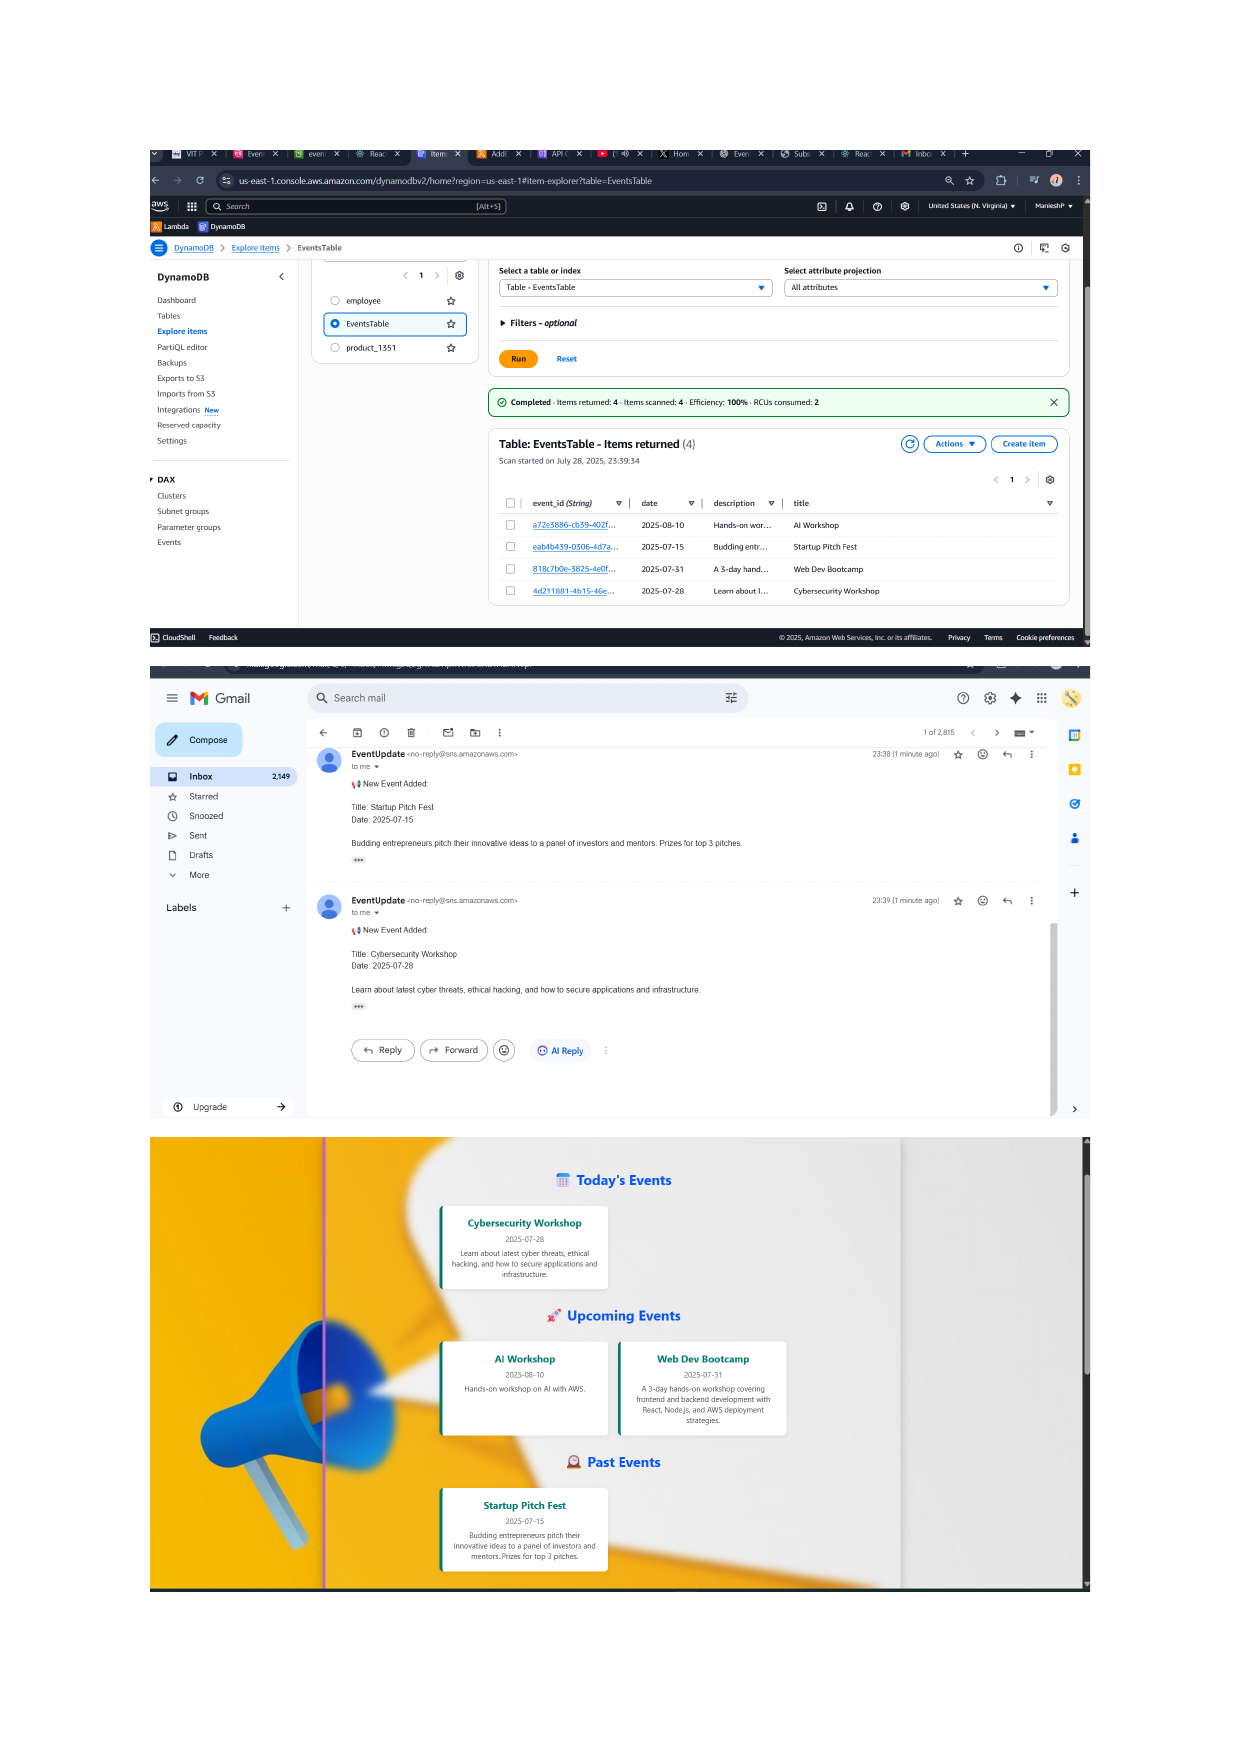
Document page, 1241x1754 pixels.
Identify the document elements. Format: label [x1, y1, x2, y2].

picture [150, 150, 1091, 647]
picture [150, 666, 1091, 1119]
picture [150, 1137, 1091, 1592]
